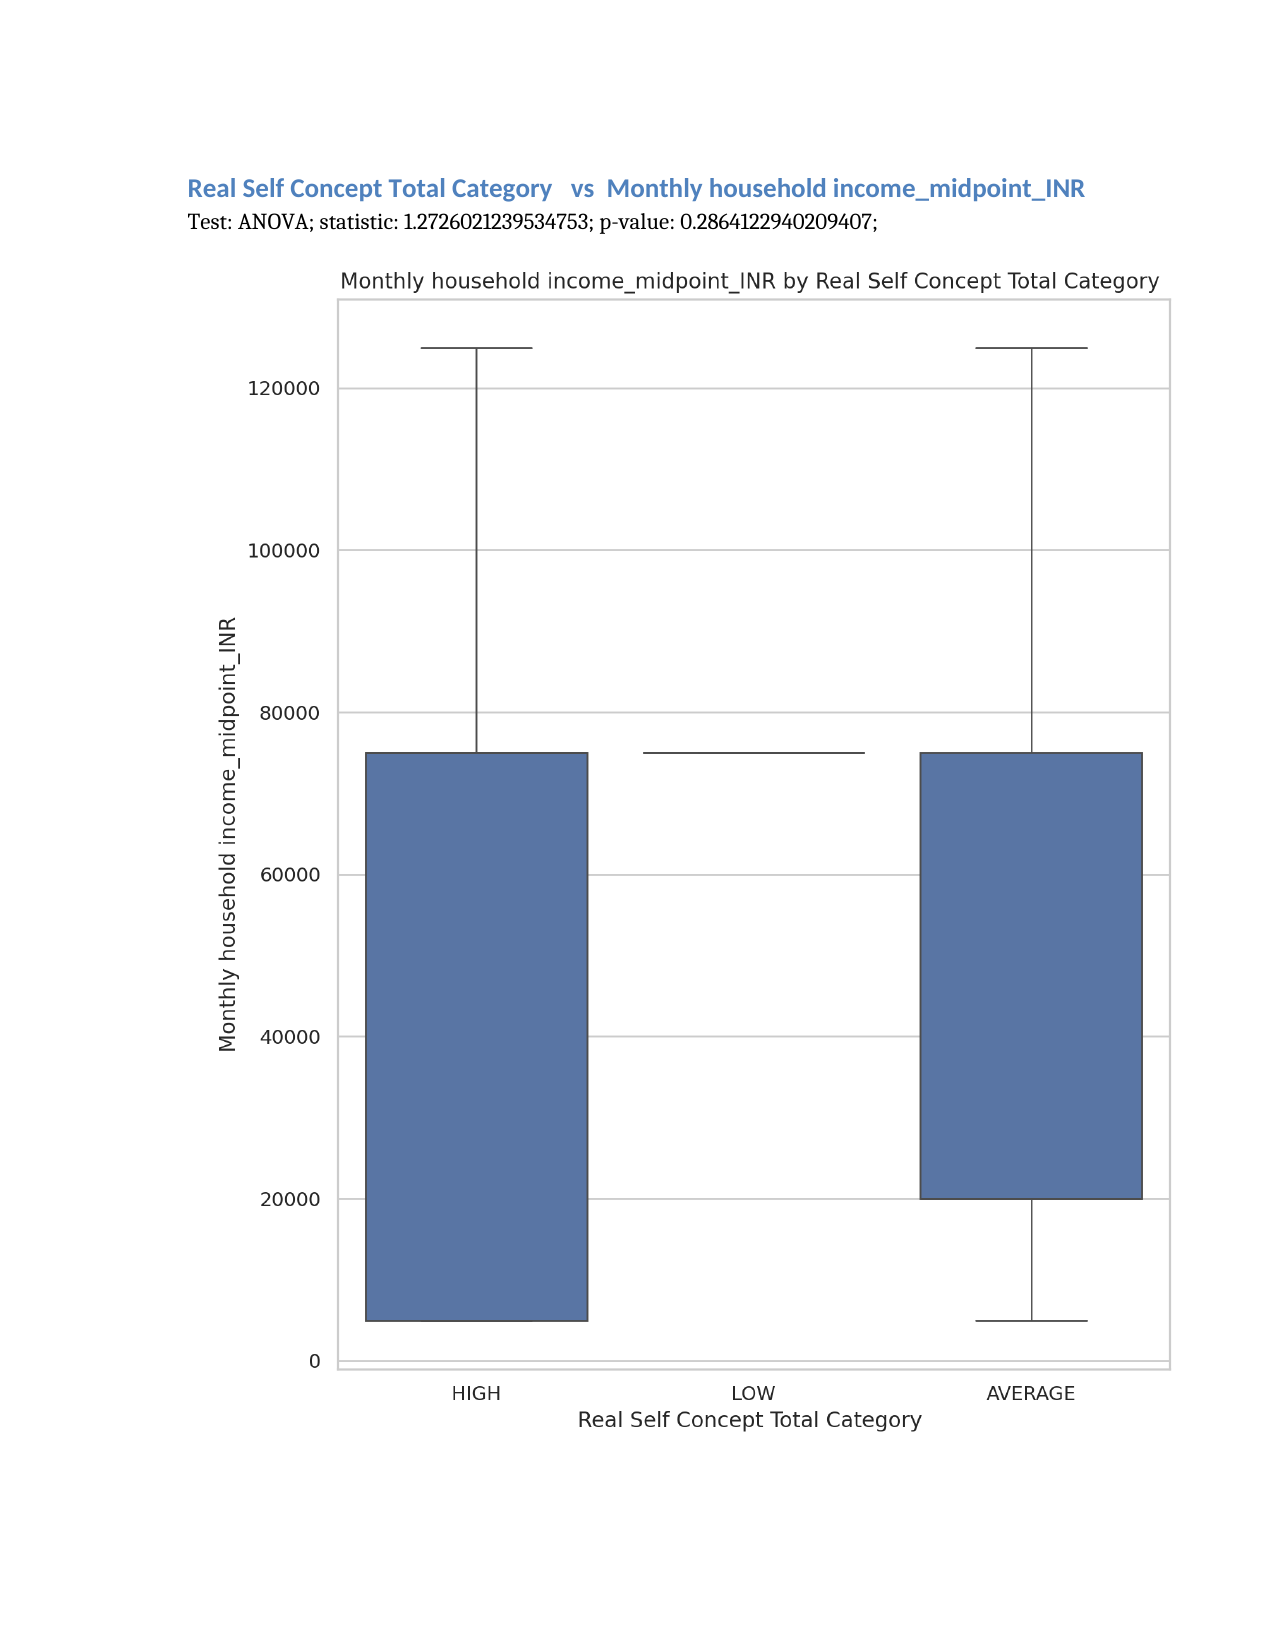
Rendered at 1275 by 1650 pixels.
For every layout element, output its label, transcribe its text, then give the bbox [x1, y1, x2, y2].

picture [206, 259, 1182, 1444]
text Test: ANOVA; statistic: 1.2726021239534753; p-value: 0.2864122940209407; [187, 209, 1087, 235]
subtitle Real Self Concept Total Category vs Monthly household income_midpoint_INR [187, 171, 1087, 204]
